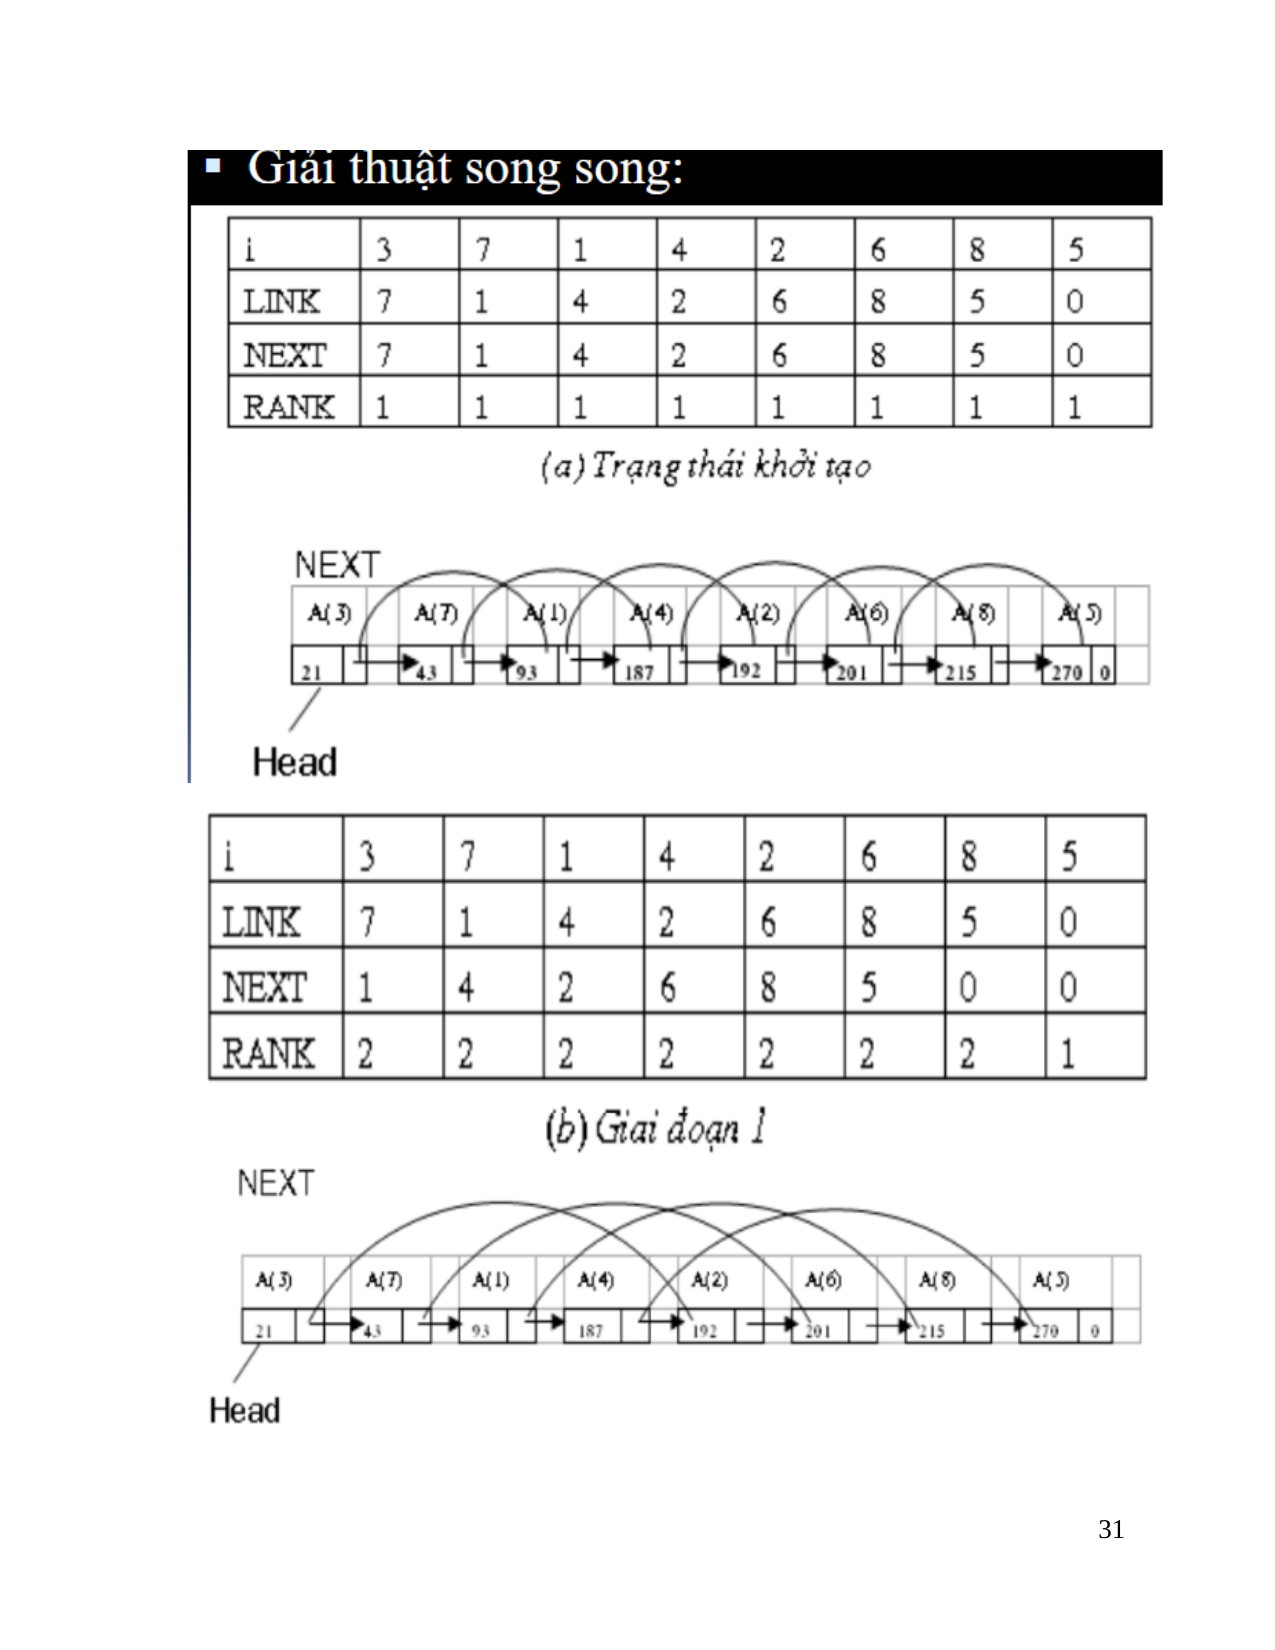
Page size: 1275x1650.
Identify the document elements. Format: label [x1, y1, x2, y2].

picture [187, 150, 1163, 783]
picture [187, 801, 1163, 1430]
